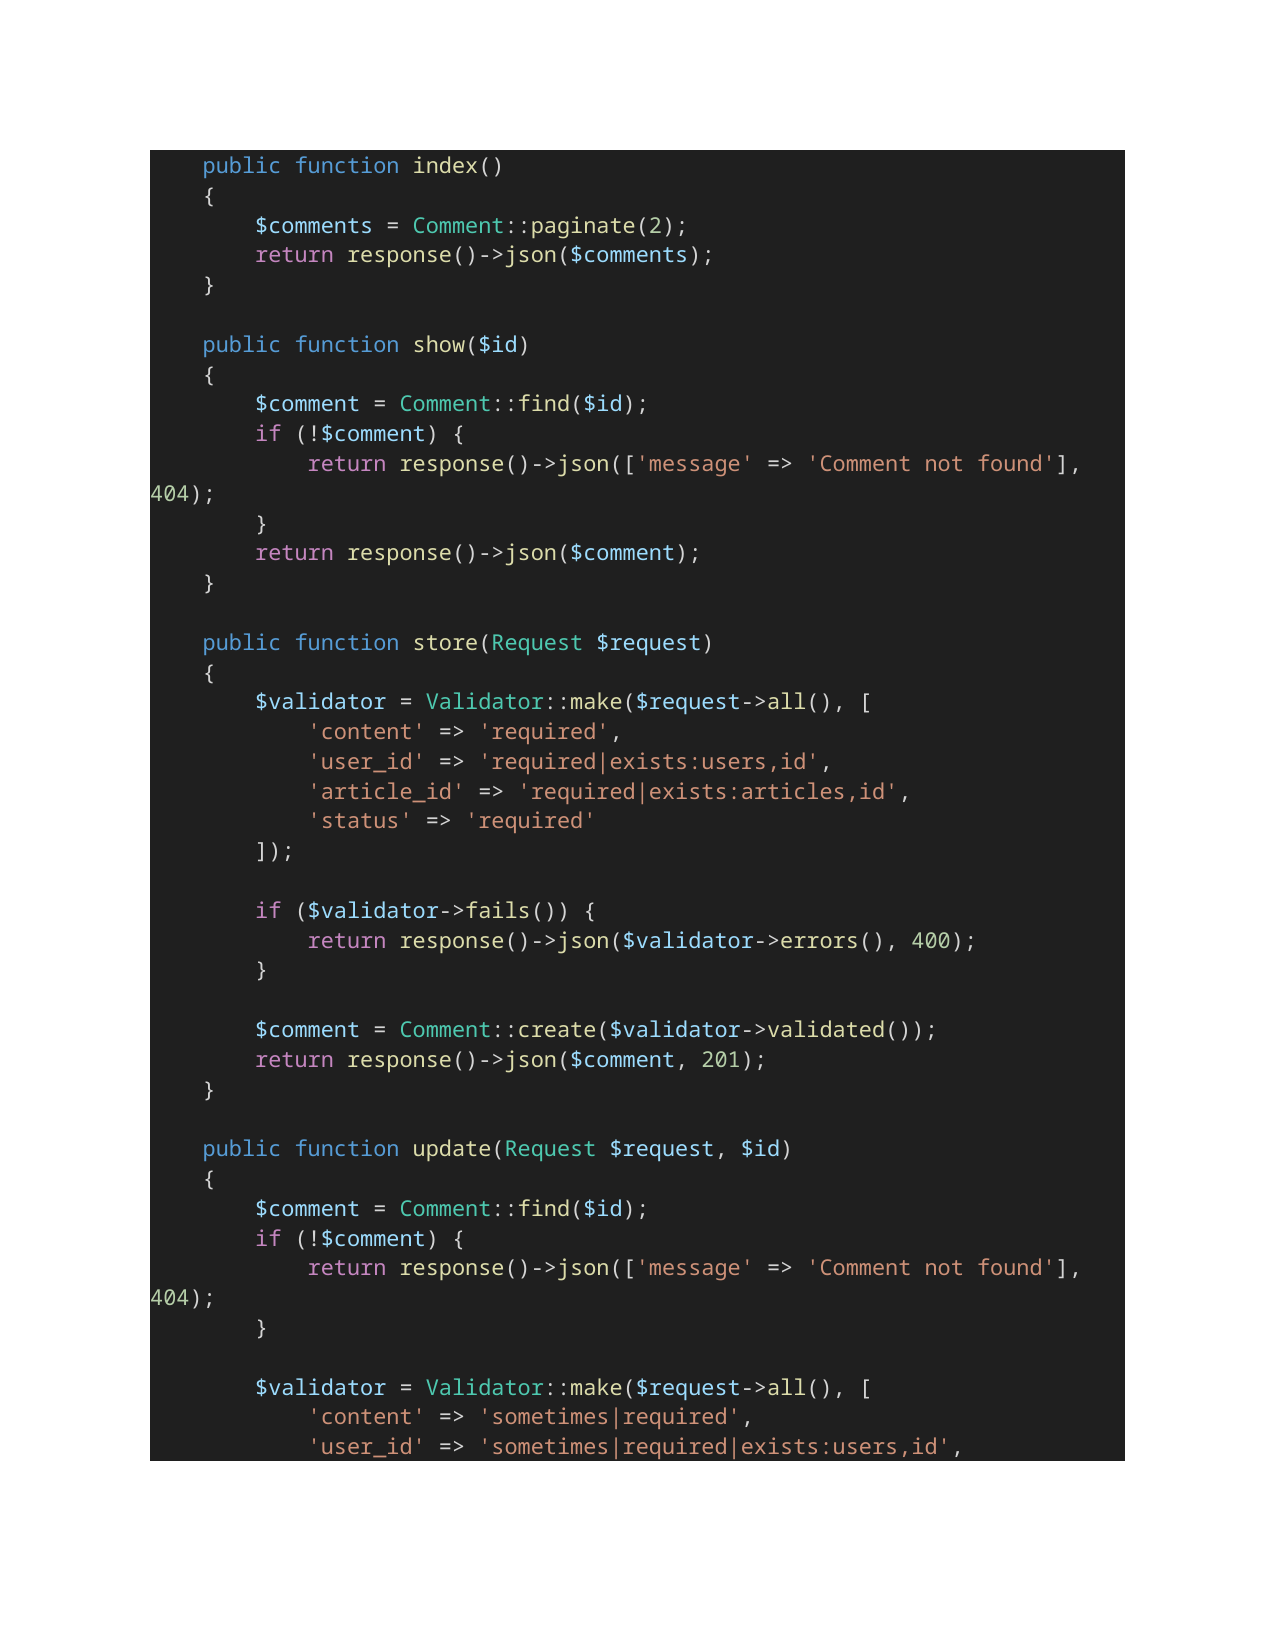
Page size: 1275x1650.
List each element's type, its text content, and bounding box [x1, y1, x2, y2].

text { [150, 656, 1125, 686]
text { [150, 358, 1125, 388]
text return response()->json($comment, 201); [150, 1044, 1125, 1073]
text } [150, 567, 1125, 597]
text public function show($id) [150, 329, 1125, 358]
text public function store(Request $request) [150, 627, 1125, 656]
text ]); [150, 835, 1125, 865]
text if (!$comment) { [150, 418, 1125, 448]
text 'user_id' => 'sometimes|required|exists:users,id', [150, 1431, 1125, 1461]
text 'user_id' => 'required|exists:users,id', [150, 746, 1125, 776]
text public function update(Request $request, $id) [150, 1133, 1125, 1163]
text return response()->json($validator->errors(), 400); [150, 924, 1125, 954]
text } [150, 1312, 1125, 1342]
text $comment = Comment::create($validator->validated()); [150, 1014, 1125, 1044]
text $validator = Validator::make($request->all(), [ [150, 686, 1125, 716]
text { [150, 1163, 1125, 1193]
text if (!$comment) { [150, 1222, 1125, 1252]
text $comments = Comment::paginate(2); [150, 209, 1125, 239]
text } [150, 1073, 1125, 1103]
text } [150, 954, 1125, 984]
text if ($validator->fails()) { [150, 895, 1125, 924]
text 'content' => 'required', [150, 716, 1125, 746]
text return response()->json($comment); [150, 537, 1125, 567]
text $validator = Validator::make($request->all(), [ [150, 1371, 1125, 1401]
text } [150, 507, 1125, 537]
text $comment = Comment::find($id); [150, 388, 1125, 418]
text return response()->json(['message' => 'Comment not found'], 404); [150, 1252, 1125, 1312]
text } [150, 269, 1125, 299]
text return response()->json(['message' => 'Comment not found'], 404); [150, 448, 1125, 507]
text { [150, 180, 1125, 209]
text 'content' => 'sometimes|required', [150, 1401, 1125, 1431]
text return response()->json($comments); [150, 239, 1125, 269]
text $comment = Comment::find($id); [150, 1193, 1125, 1222]
text public function index() [150, 150, 1125, 180]
text 'status' => 'required' [150, 805, 1125, 835]
text 'article_id' => 'required|exists:articles,id', [150, 776, 1125, 805]
